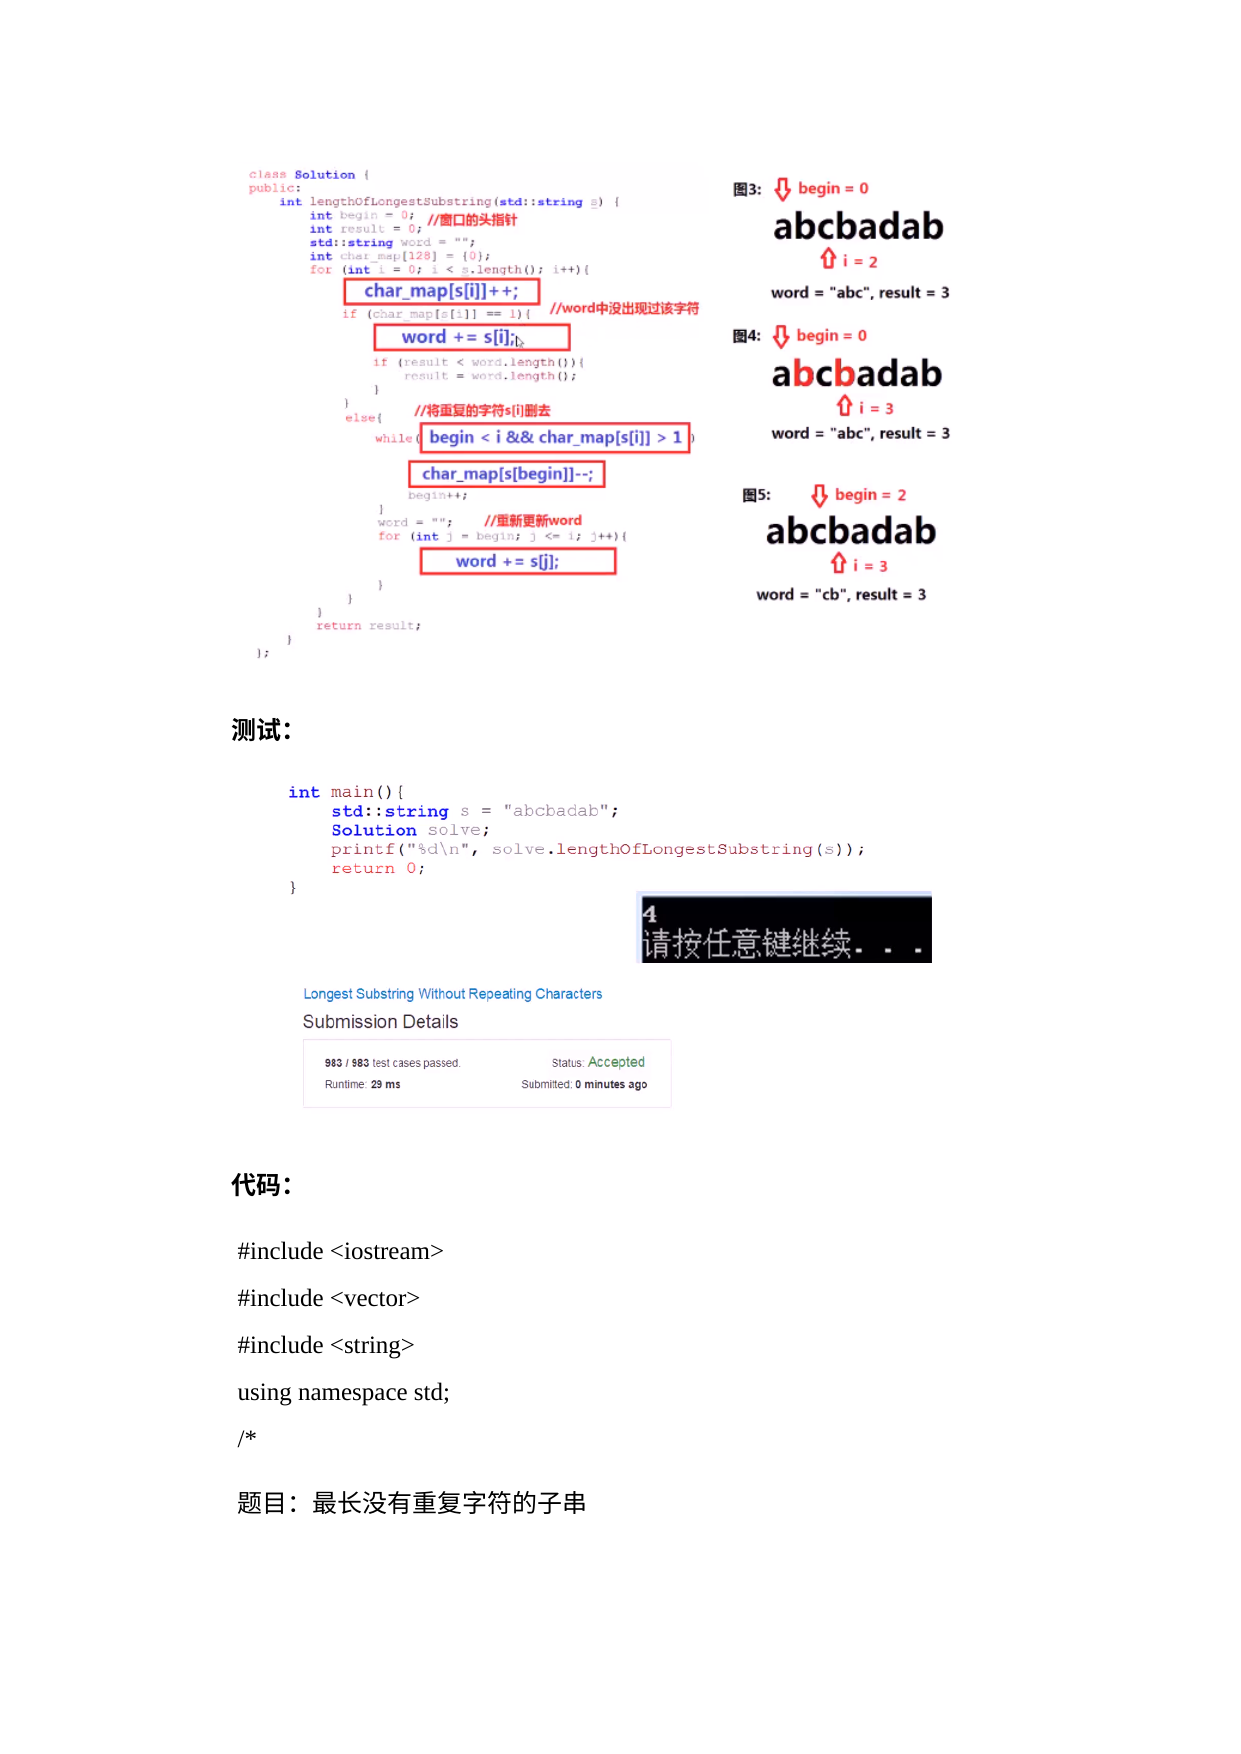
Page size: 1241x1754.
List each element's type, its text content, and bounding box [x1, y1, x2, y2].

picture [267, 779, 973, 1124]
text /* [237, 1422, 1053, 1454]
picture [223, 162, 1017, 669]
text #include <iostream> [237, 1234, 1053, 1267]
text 测试： [187, 696, 1053, 761]
text 代码： [187, 1151, 1053, 1216]
text using namespace std; [237, 1375, 1053, 1408]
text #include <vector> [237, 1281, 1053, 1314]
text #include <string> [237, 1328, 1053, 1361]
text 题目：最长没有重复字符的子串 [237, 1469, 1053, 1534]
